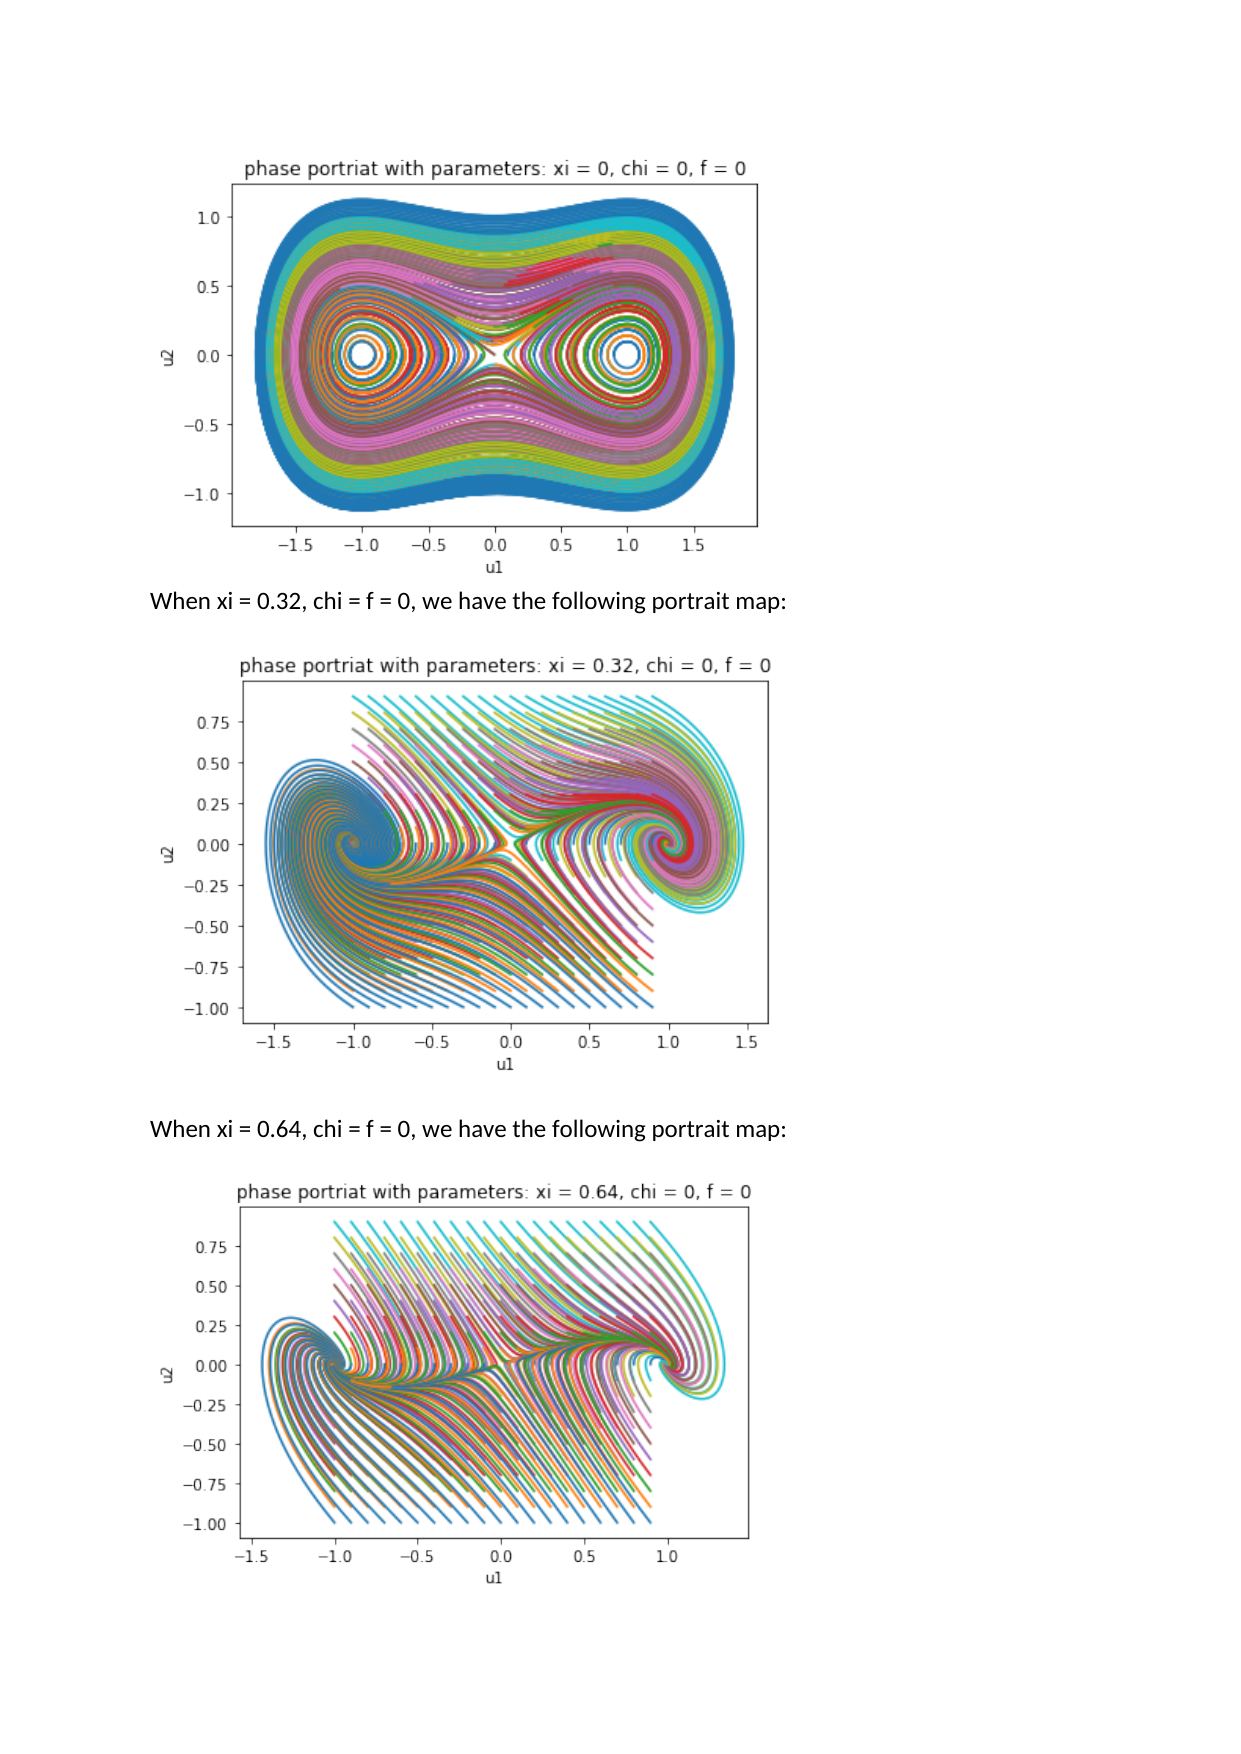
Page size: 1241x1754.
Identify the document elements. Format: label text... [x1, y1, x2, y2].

picture [150, 1173, 762, 1596]
picture [150, 646, 782, 1083]
text When xi = 0.64, chi = f = 0, we have the following portrait map: [150, 1113, 1090, 1143]
text When xi = 0.32, chi = f = 0, we have the following portrait map: [150, 586, 1090, 616]
picture [150, 150, 768, 586]
